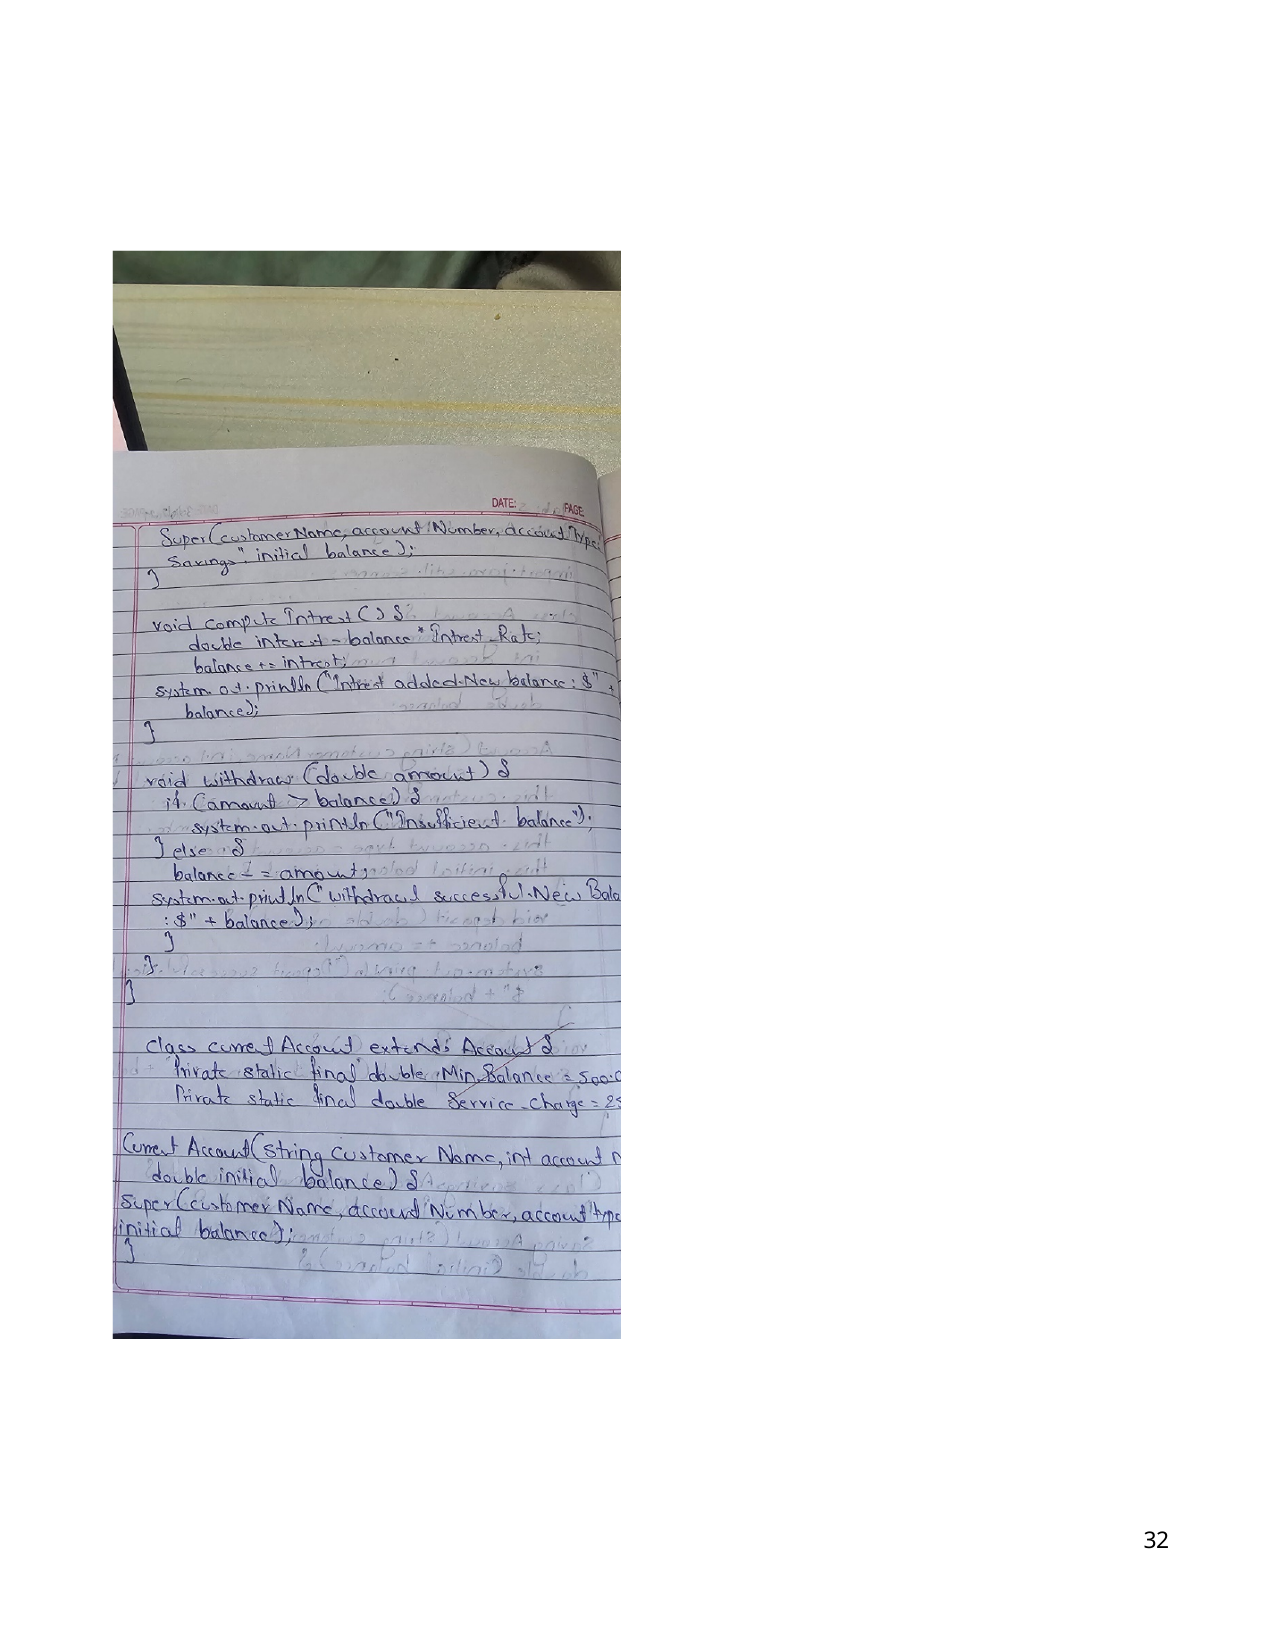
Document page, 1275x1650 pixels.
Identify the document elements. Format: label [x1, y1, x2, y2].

picture [113, 252, 621, 1338]
